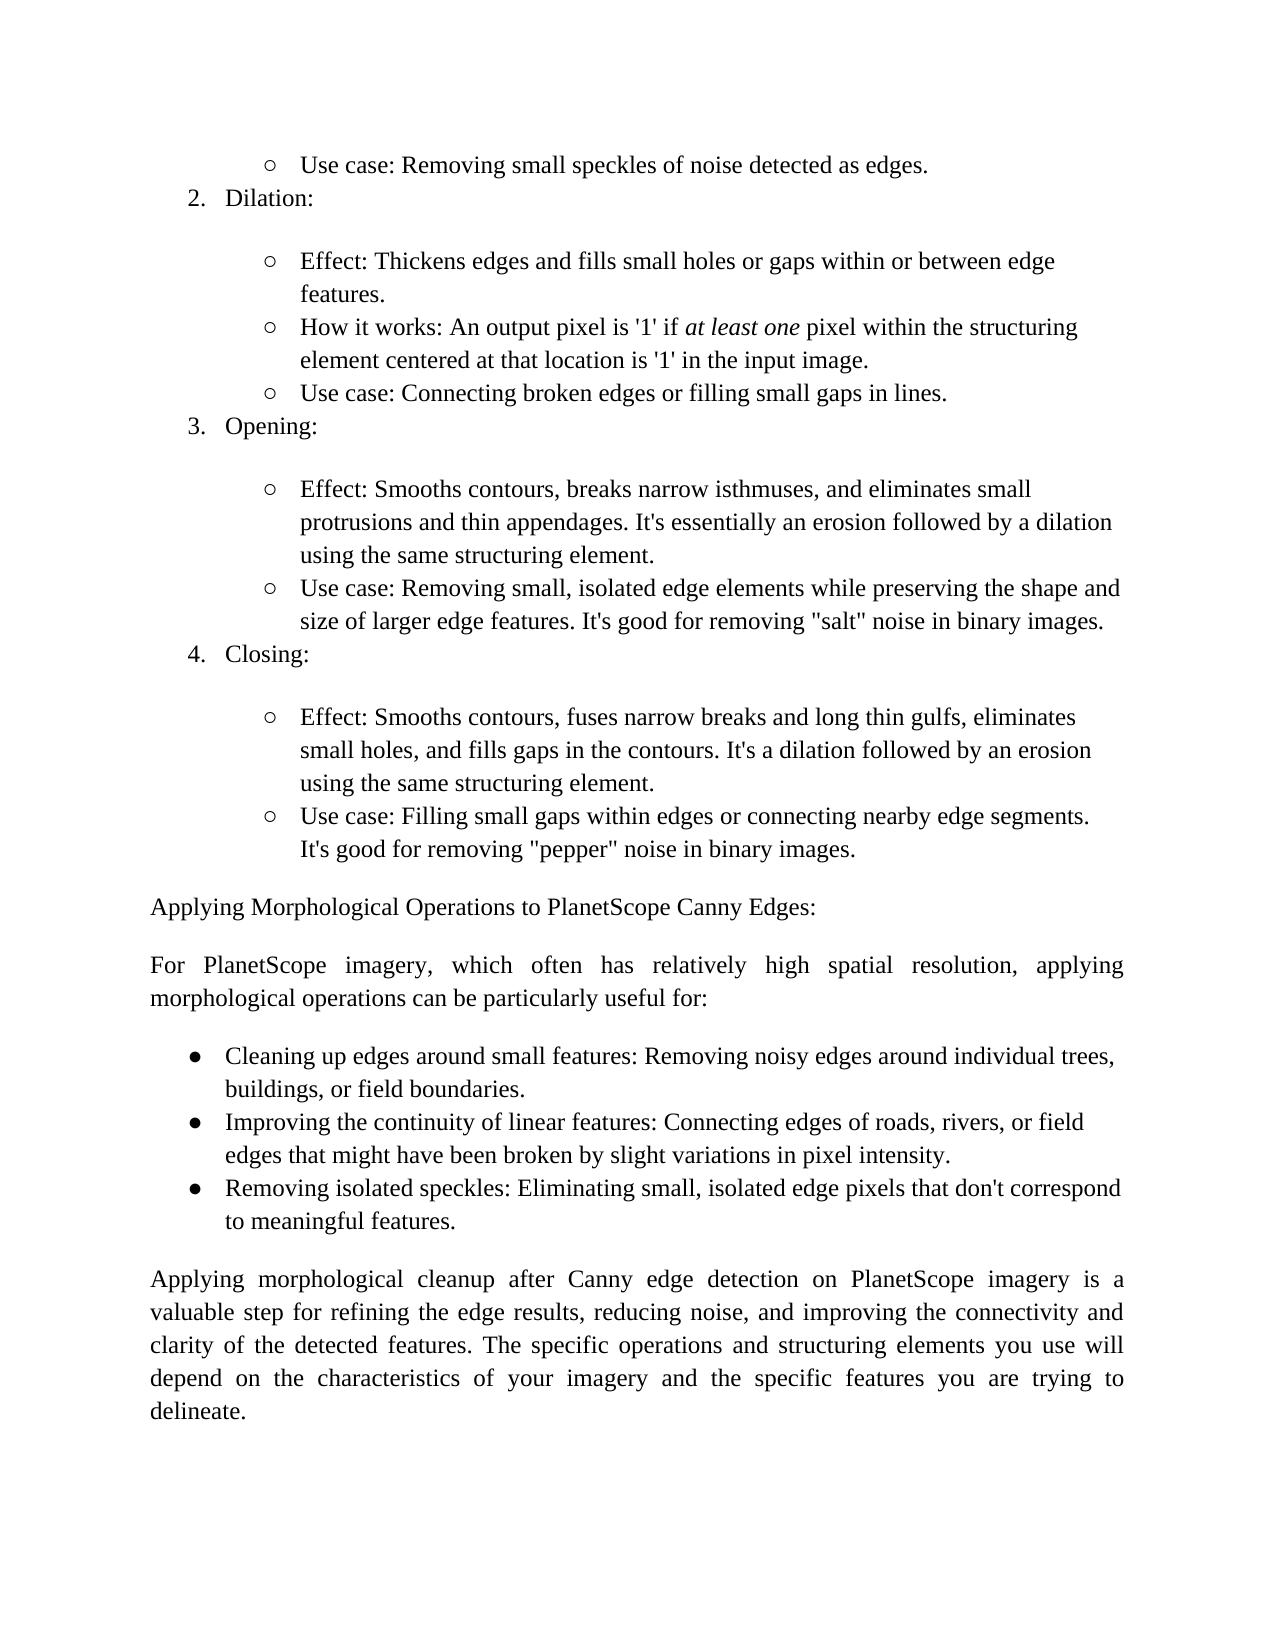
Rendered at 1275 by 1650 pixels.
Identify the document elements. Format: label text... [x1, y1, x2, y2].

list Effect: Smooths contours, breaks narrow isthmuses, and eliminates small protrusions and thin appendages. It's essentially an erosion followed by a dilation using the same structuring element. [262, 474, 1125, 568]
list Use case: Removing small, isolated edge elements while preserving the shape and size of larger edge features. It's good for removing "salt" noise in binary images. [262, 573, 1125, 634]
list Cleaning up edges around small features: Removing noisy edges around individual trees, buildings, or field boundaries. [187, 1041, 1125, 1103]
list Dilation: [187, 183, 1125, 242]
list Effect: Thickens edges and fills small holes or gaps within or between edge features. [262, 246, 1125, 308]
list Effect: Smooths contours, fuses narrow breaks and long thin gulfs, eliminates small holes, and fills gaps in the contours. It's a dilation followed by an erosion using the same structuring element. [262, 702, 1125, 796]
list How it works: An output pixel is '1' if at least one pixel within the structuring element centered at that location is '1' in the input image. [262, 312, 1125, 374]
text For PlanetScope imagery, which often has relatively high spatial resolution, applying morphological operations can be particularly useful for: [150, 950, 1125, 1012]
list Use case: Removing small speckles of noise detected as edges. [262, 150, 1125, 179]
list Use case: Connecting broken edges or filling small gaps in lines. [262, 378, 1125, 407]
list Opening: [187, 411, 1125, 470]
text Applying Morphological Operations to PlanetScope Canny Edges: [150, 892, 1125, 921]
list Closing: [187, 639, 1125, 698]
list Improving the continuity of linear features: Connecting edges of roads, rivers, or field edges that might have been broken by slight variations in pixel intensity. [187, 1107, 1125, 1169]
list Use case: Filling small gaps within edges or connecting nearby edge segments. It's good for removing "pepper" noise in binary images. [262, 801, 1125, 862]
text Applying morphological cleanup after Canny edge detection on PlanetScope imagery is a valuable step for refining the edge results, reducing noise, and improving the connectivity and clarity of the detected features. The specific operations and structuring elements you use will depend on the characteristics of your imagery and the specific features you are trying to delineate. [150, 1264, 1125, 1425]
list Removing isolated speckles: Eliminating small, isolated edge pixels that don't correspond to meaningful features. [187, 1173, 1125, 1235]
